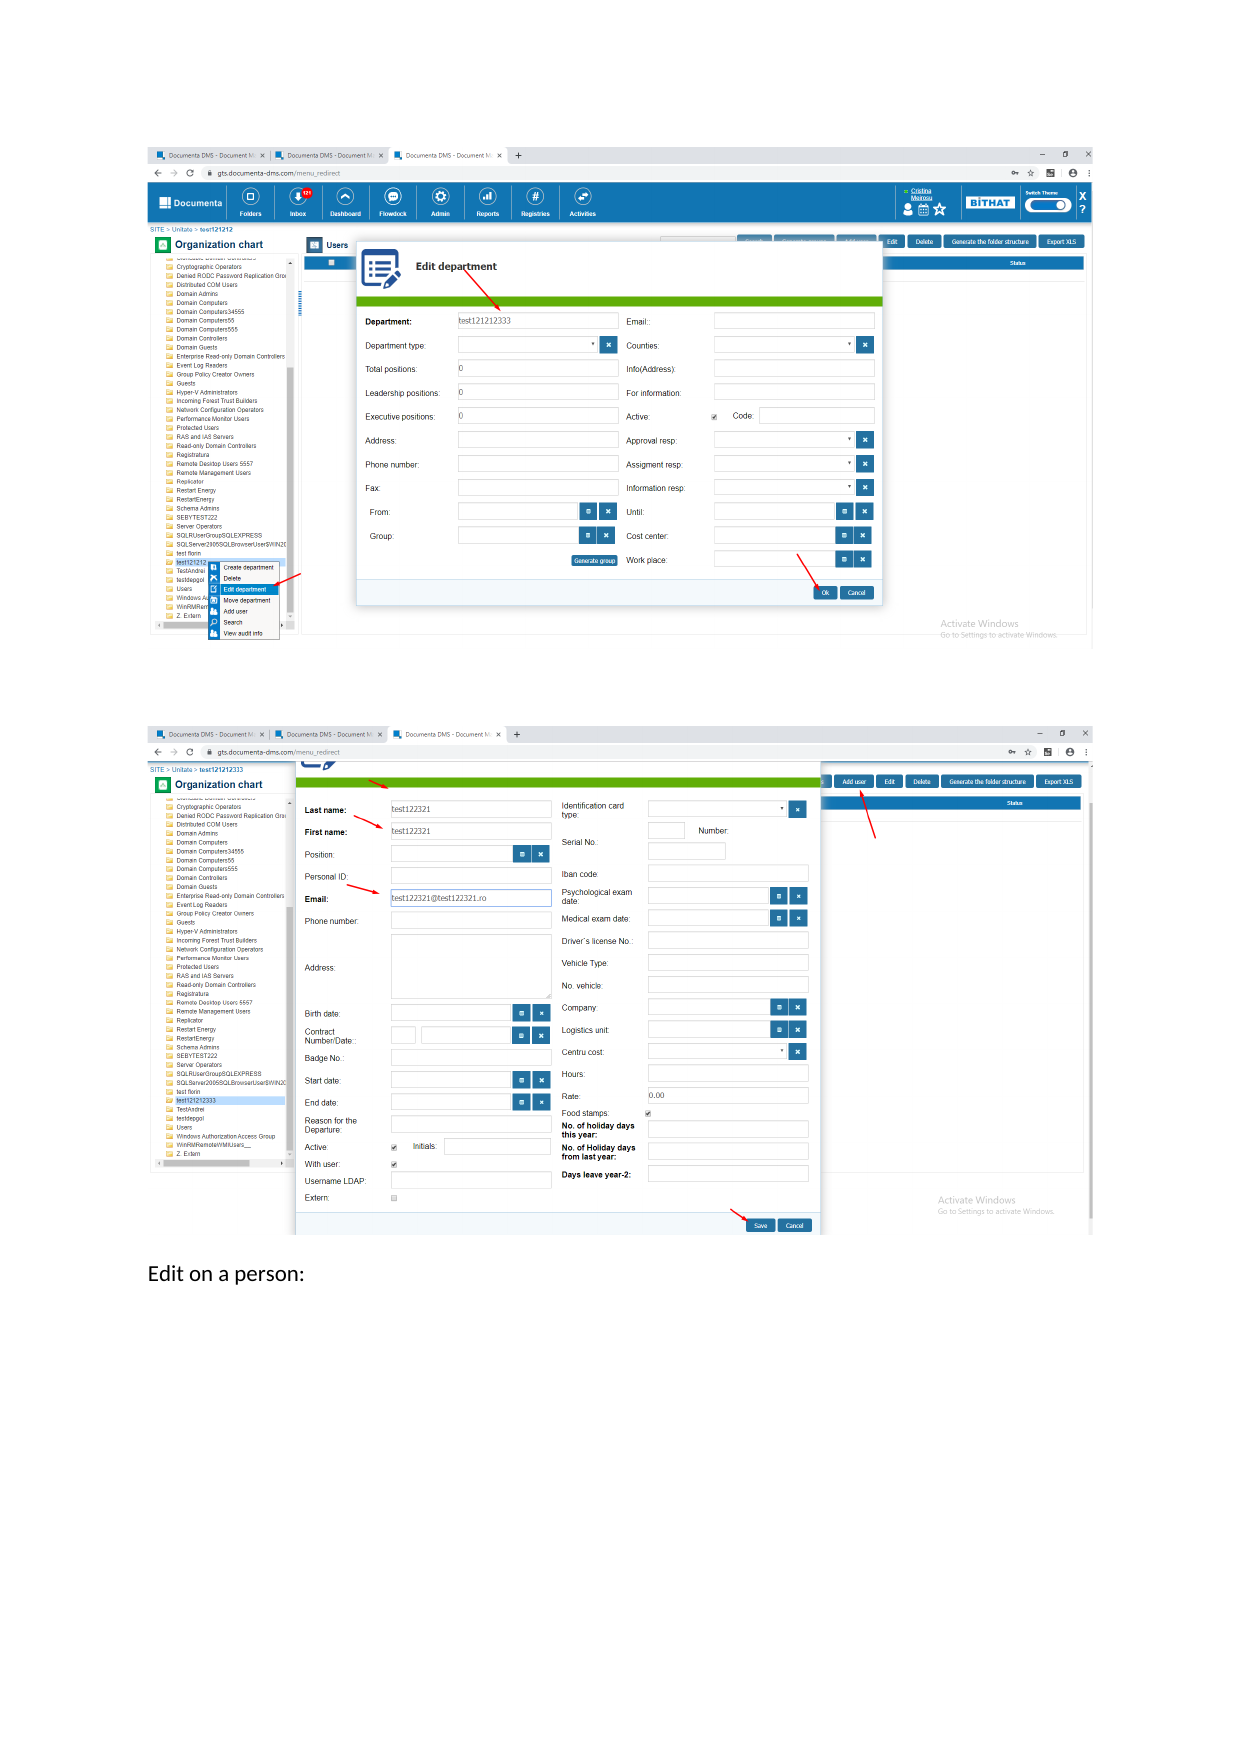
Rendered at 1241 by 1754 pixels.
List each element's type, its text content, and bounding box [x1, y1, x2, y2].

picture [147, 147, 1093, 649]
text Edit on a person: [148, 1259, 1093, 1287]
picture [147, 726, 1093, 1235]
